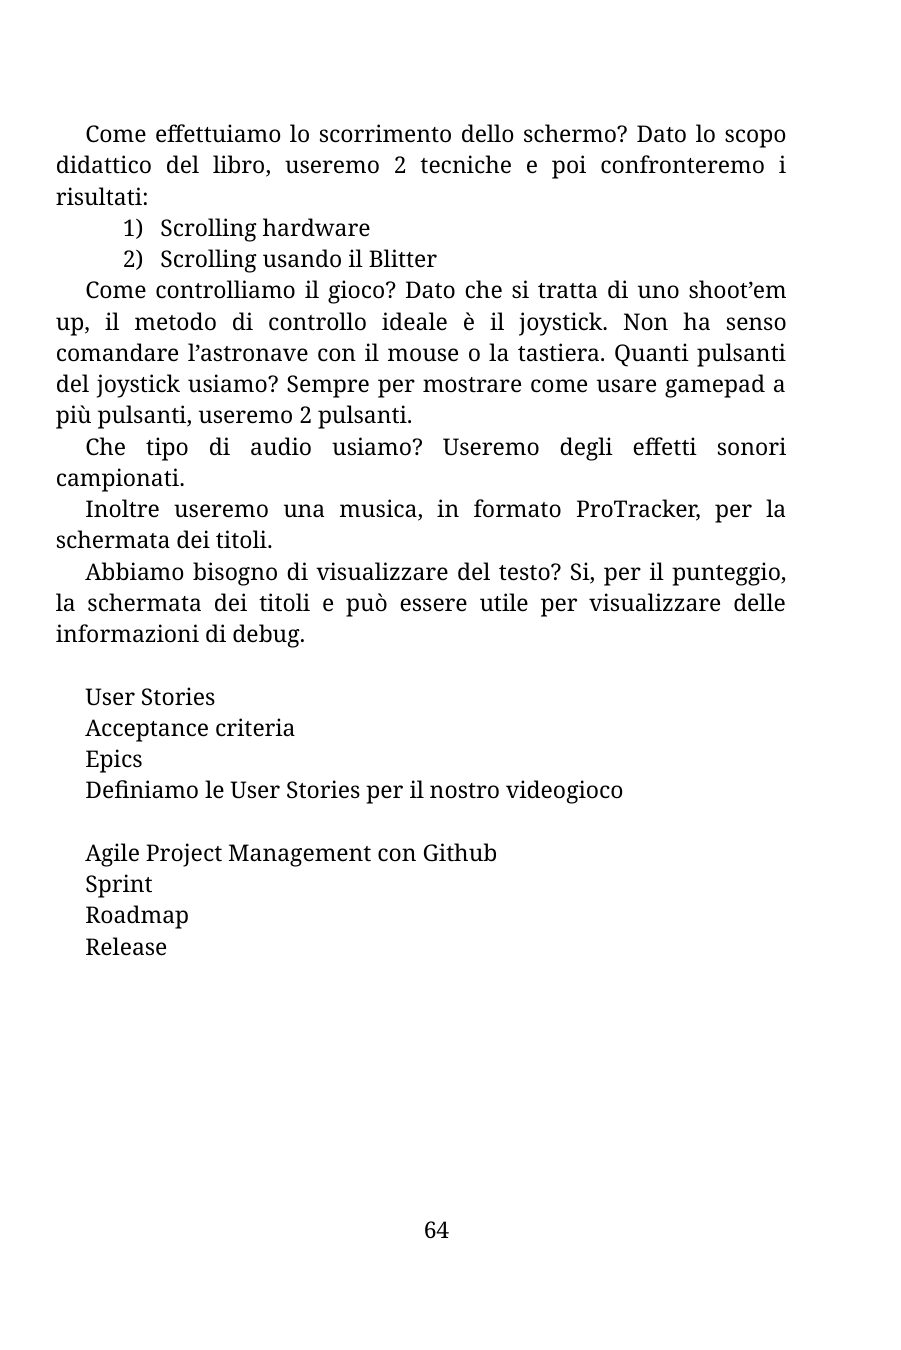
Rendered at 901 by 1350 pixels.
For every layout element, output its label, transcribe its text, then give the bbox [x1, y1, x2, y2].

text Come controlliamo il gioco? Dato che si tratta di uno shoot’em up, il metodo di controllo ideale è il joystick. Non ha senso comandare l’astronave con il mouse o la tastiera. Quanti pulsanti del joystick usiamo? Sempre per mostrare come usare gamepad a più pulsanti, useremo 2 pulsanti. [56, 274, 787, 431]
text Acceptance criteria [56, 712, 787, 743]
text Come effettuiamo lo scorrimento dello schermo? Dato lo scopo didattico del libro, useremo 2 tecniche e poi confronteremo i risultati: [56, 118, 787, 212]
text User Stories [56, 681, 787, 712]
text Inoltre useremo una musica, in formato ProTracker, per la schermata dei titoli. [56, 493, 787, 556]
text Sprint [56, 868, 787, 899]
text Agile Project Management con Github [56, 837, 787, 868]
text Definiamo le User Stories per il nostro videogioco [56, 774, 787, 806]
text Epics [56, 743, 787, 774]
text Roadmap [56, 899, 787, 931]
text Abbiamo bisogno di visualizzare del testo? Si, per il punteggio, la schermata dei titoli e può essere utile per visualizzare delle informazioni di debug. [56, 556, 787, 649]
list Scrolling usando il Blitter [123, 243, 787, 274]
list Scrolling hardware [123, 212, 787, 243]
text Release [56, 931, 787, 962]
text Che tipo di audio usiamo? Useremo degli effetti sonori campionati. [56, 431, 787, 493]
